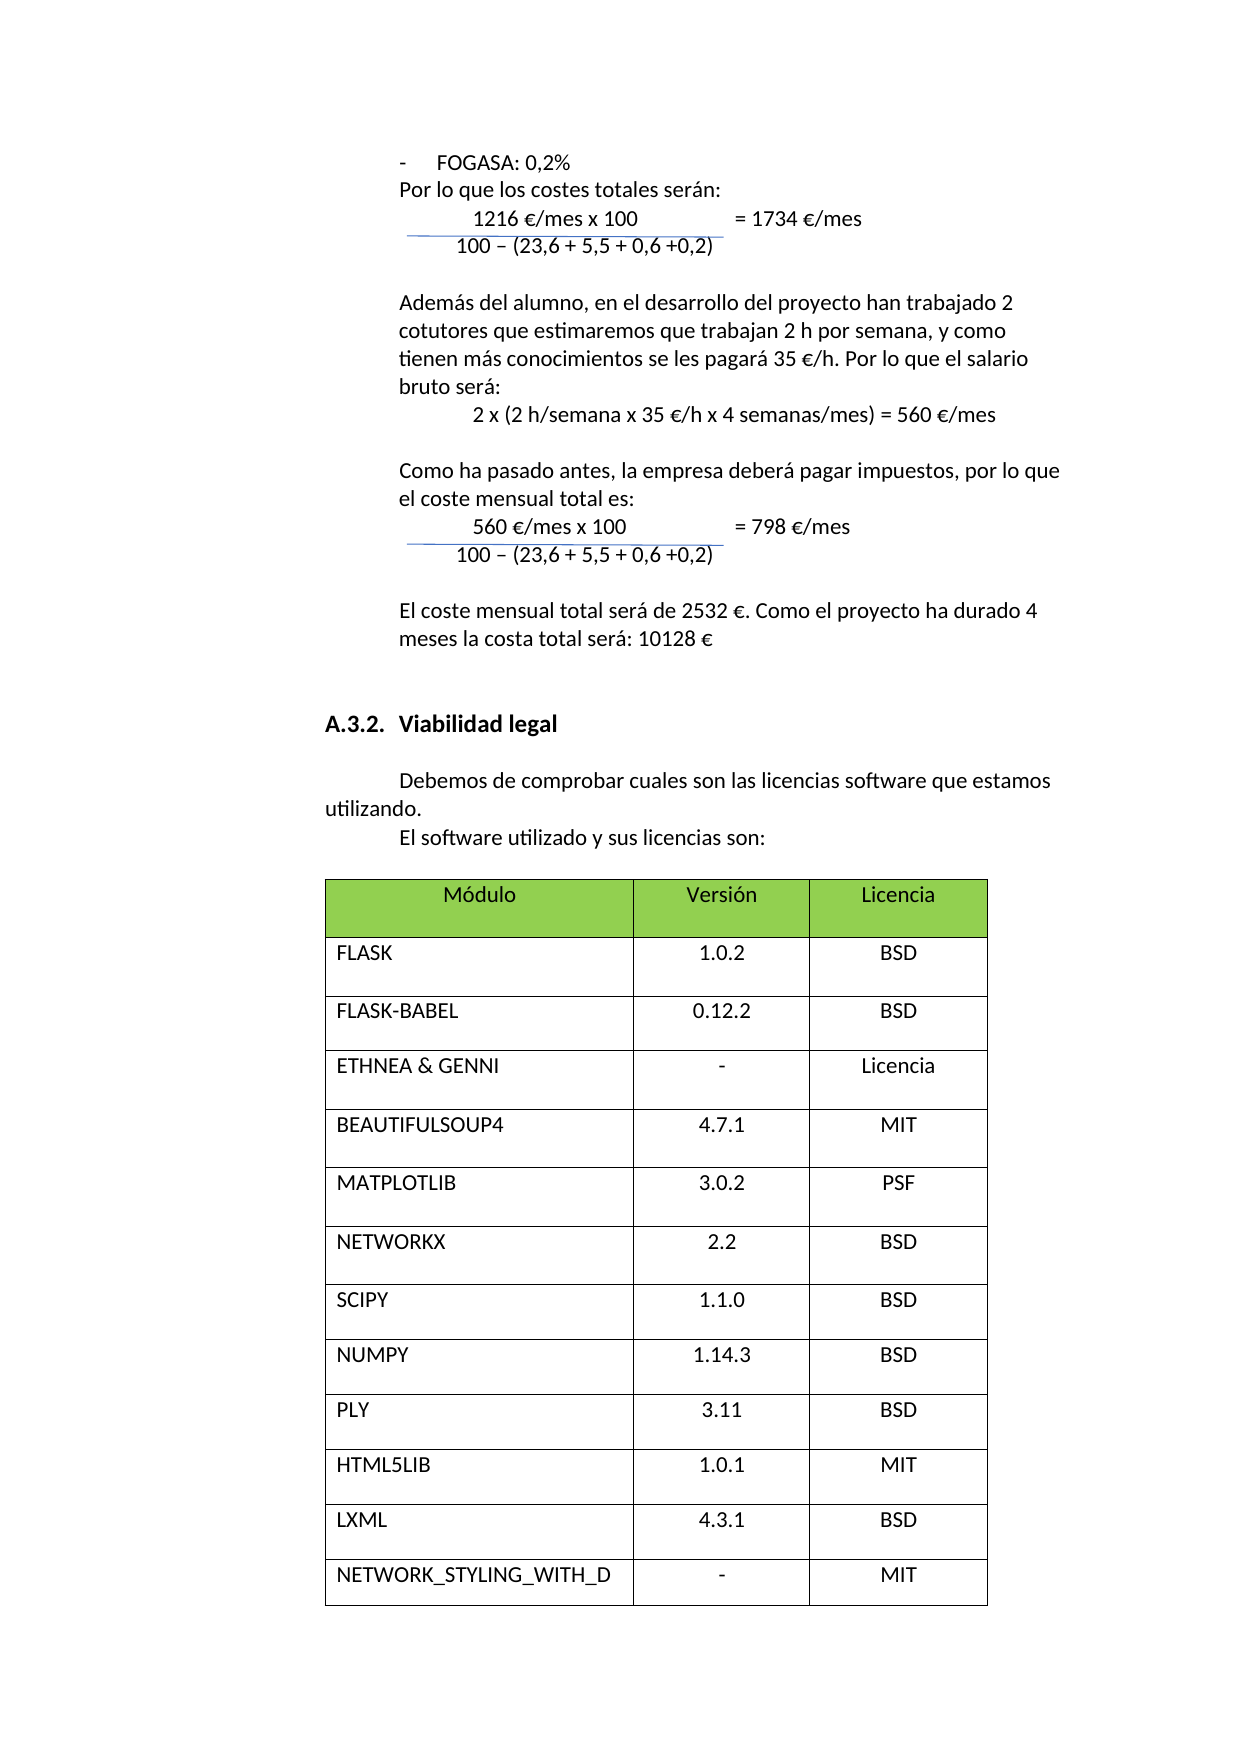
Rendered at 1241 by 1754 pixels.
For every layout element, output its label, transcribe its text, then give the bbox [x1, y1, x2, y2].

table_cell 3.11 [634, 1395, 809, 1449]
table_cell LXML [326, 1505, 633, 1559]
table_cell 4.3.1 [634, 1505, 809, 1559]
table_cell Licencia [810, 1051, 987, 1109]
text El software utilizado y sus licencias son: [325, 823, 1063, 851]
text Además del alumno, en el desarrollo del proyecto han trabajado 2 cotutores que estimaremos que trabajan 2 h por semana, y como tienen más conocimientos se les pagará 35 €/h. Por lo que el salario bruto será: [398, 288, 1063, 400]
text 100 – (23,6 + 5,5 + 0,6 +0,2) [398, 232, 1063, 260]
table_cell MIT [810, 1560, 987, 1605]
table_cell FLASK [326, 938, 633, 996]
table_header Versión [634, 880, 809, 937]
list FOGASA: 0,2% [399, 148, 1063, 176]
table_cell ETHNEA & GENNI [326, 1051, 633, 1109]
table_cell 4.7.1 [634, 1110, 809, 1167]
table_cell 1.0.1 [634, 1450, 809, 1504]
table_cell 2.2 [634, 1227, 809, 1284]
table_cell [326, 1560, 633, 1605]
text Como ha pasado antes, la empresa deberá pagar impuestos, por lo que el coste mensual total es: [398, 456, 1063, 512]
table_cell BSD [810, 1340, 987, 1394]
table_cell - [634, 1051, 809, 1109]
table_cell BEAUTIFULSOUP4 [326, 1110, 633, 1167]
text 2 x (2 h/semana x 35 €/h x 4 semanas/mes) = 560 €/mes [398, 400, 1063, 428]
text 1216 €/mes x 100 = 1734 €/mes [399, 204, 1063, 232]
text El coste mensual total será de 2532 €. Como el proyecto ha durado 4 meses la costa total será: 10128 € [398, 596, 1063, 652]
table_cell SCIPY [326, 1285, 633, 1339]
table_cell 3.0.2 [634, 1168, 809, 1226]
table_header Módulo [326, 880, 633, 937]
table_cell 1.1.0 [634, 1285, 809, 1339]
table_cell MIT [810, 1110, 987, 1167]
table_cell FLASK-BABEL [326, 997, 633, 1050]
table_cell - [634, 1560, 809, 1605]
table_cell PLY [326, 1395, 633, 1449]
table_cell PSF [810, 1168, 987, 1226]
table_cell 1.14.3 [634, 1340, 809, 1394]
table_cell 0.12.2 [634, 997, 809, 1050]
table_cell BSD [810, 997, 987, 1050]
subtitle A.3.2. Viabilidad legal [251, 708, 1063, 738]
table_cell BSD [810, 1285, 987, 1339]
text 560 €/mes x 100 = 798 €/mes [399, 512, 1063, 540]
table_cell BSD [810, 1227, 987, 1284]
table_cell BSD [810, 1505, 987, 1559]
table_cell HTML5LIB [326, 1450, 633, 1504]
table_cell BSD [810, 1395, 987, 1449]
table_cell NETWORKX [326, 1227, 633, 1284]
table_cell 1.0.2 [634, 938, 809, 996]
table_cell MIT [810, 1450, 987, 1504]
text Debemos de comprobar cuales son las licencias software que estamos utilizando. [325, 767, 1063, 823]
table_cell MATPLOTLIB [326, 1168, 633, 1226]
table_cell NUMPY [326, 1340, 633, 1394]
table_header Licencia [810, 880, 987, 937]
text Por lo que los costes totales serán: [399, 176, 1063, 204]
table_cell BSD [810, 938, 987, 996]
text 100 – (23,6 + 5,5 + 0,6 +0,2) [398, 540, 1063, 568]
